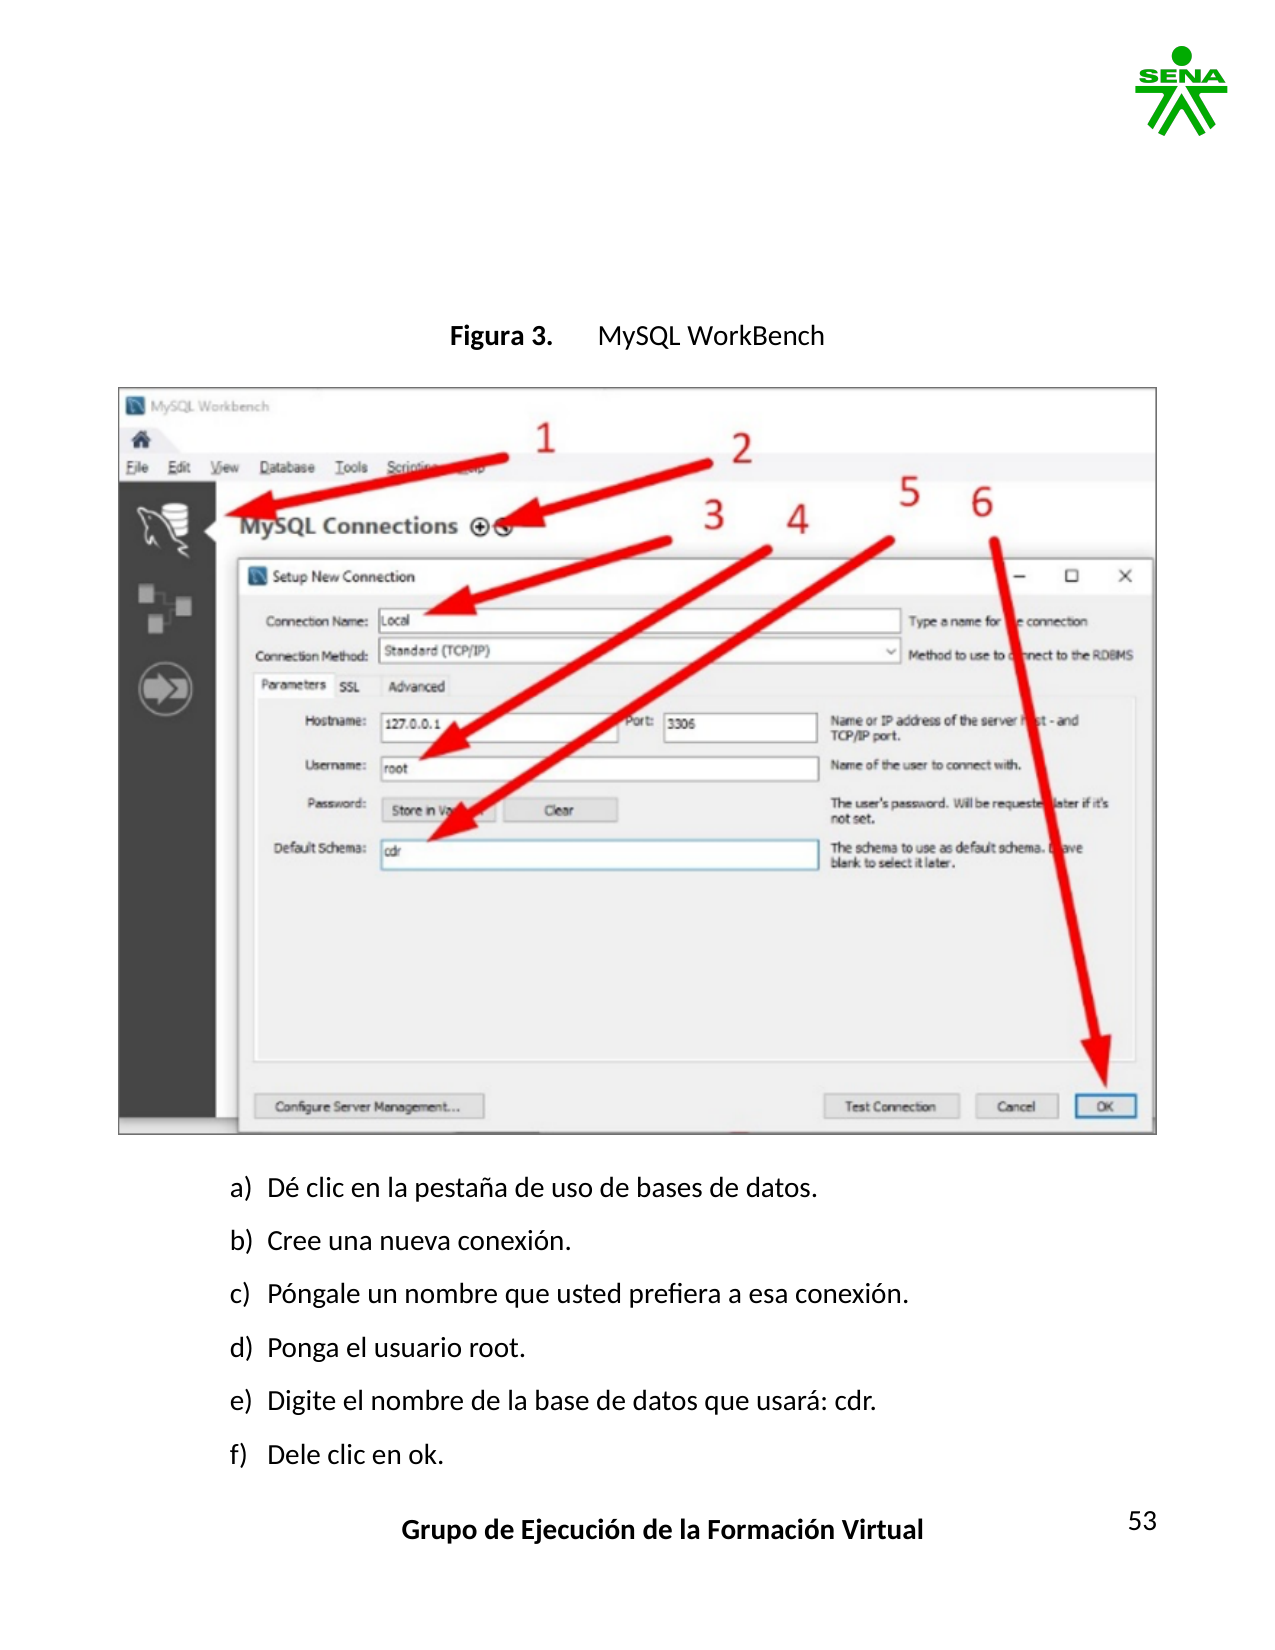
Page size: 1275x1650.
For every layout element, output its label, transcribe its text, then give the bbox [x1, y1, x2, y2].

list Digite el nombre de la base de datos que usará: cdr. [229, 1382, 1157, 1418]
picture [1135, 46, 1228, 136]
text MySQL WorkBench [118, 317, 1157, 353]
list Dele clic en ok. [229, 1436, 1157, 1472]
list Ponga el usuario root. [229, 1329, 1157, 1365]
list Cree una nueva conexión. [229, 1222, 1157, 1258]
list Dé clic en la pestaña de uso de bases de datos. [229, 1169, 1157, 1204]
list Póngale un nombre que usted prefiera a esa conexión. [229, 1276, 1157, 1311]
picture [118, 387, 1157, 1135]
